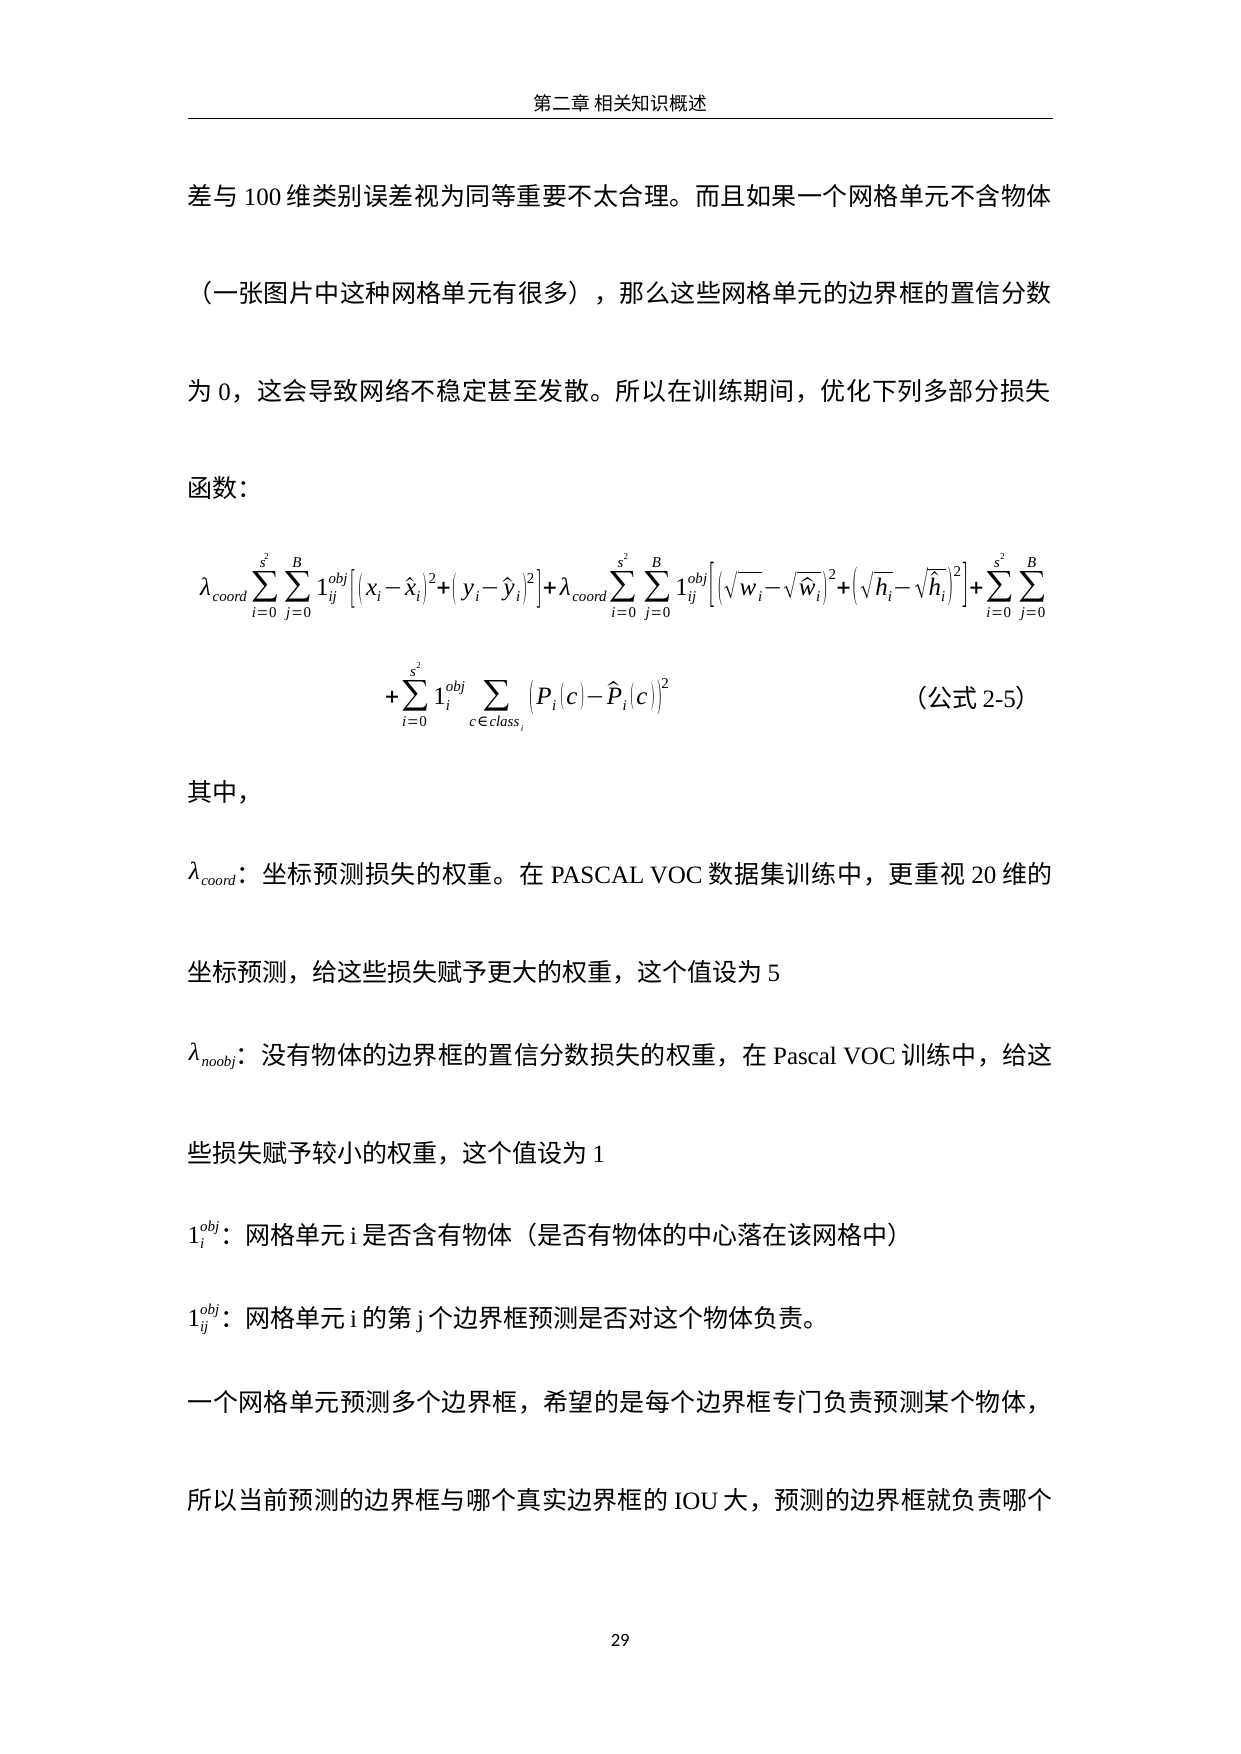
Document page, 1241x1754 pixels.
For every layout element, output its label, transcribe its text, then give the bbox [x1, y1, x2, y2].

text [187, 1368, 1053, 1531]
text ：网格单元i的第j个边界框预测是否对这个物体负责。 [187, 1285, 1053, 1350]
text 其中， [187, 758, 1053, 823]
table_cell [188, 648, 866, 758]
table_header [188, 538, 1052, 648]
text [187, 162, 1053, 519]
text ：坐标预测损失的权重。在PASCAL VOC数据集训练中，更重视20维的坐标预测，给这些损失赋予更大的权重，这个值设为5 [187, 841, 1053, 1003]
table_cell （公式2-5） [866, 648, 1052, 758]
text ：没有物体的边界框的置信分数损失的权重，在Pascal VOC训练中，给这些损失赋予较小的权重，这个值设为1 [187, 1021, 1053, 1184]
text ：网格单元i是否含有物体（是否有物体的中心落在该网格中） [187, 1202, 1053, 1267]
